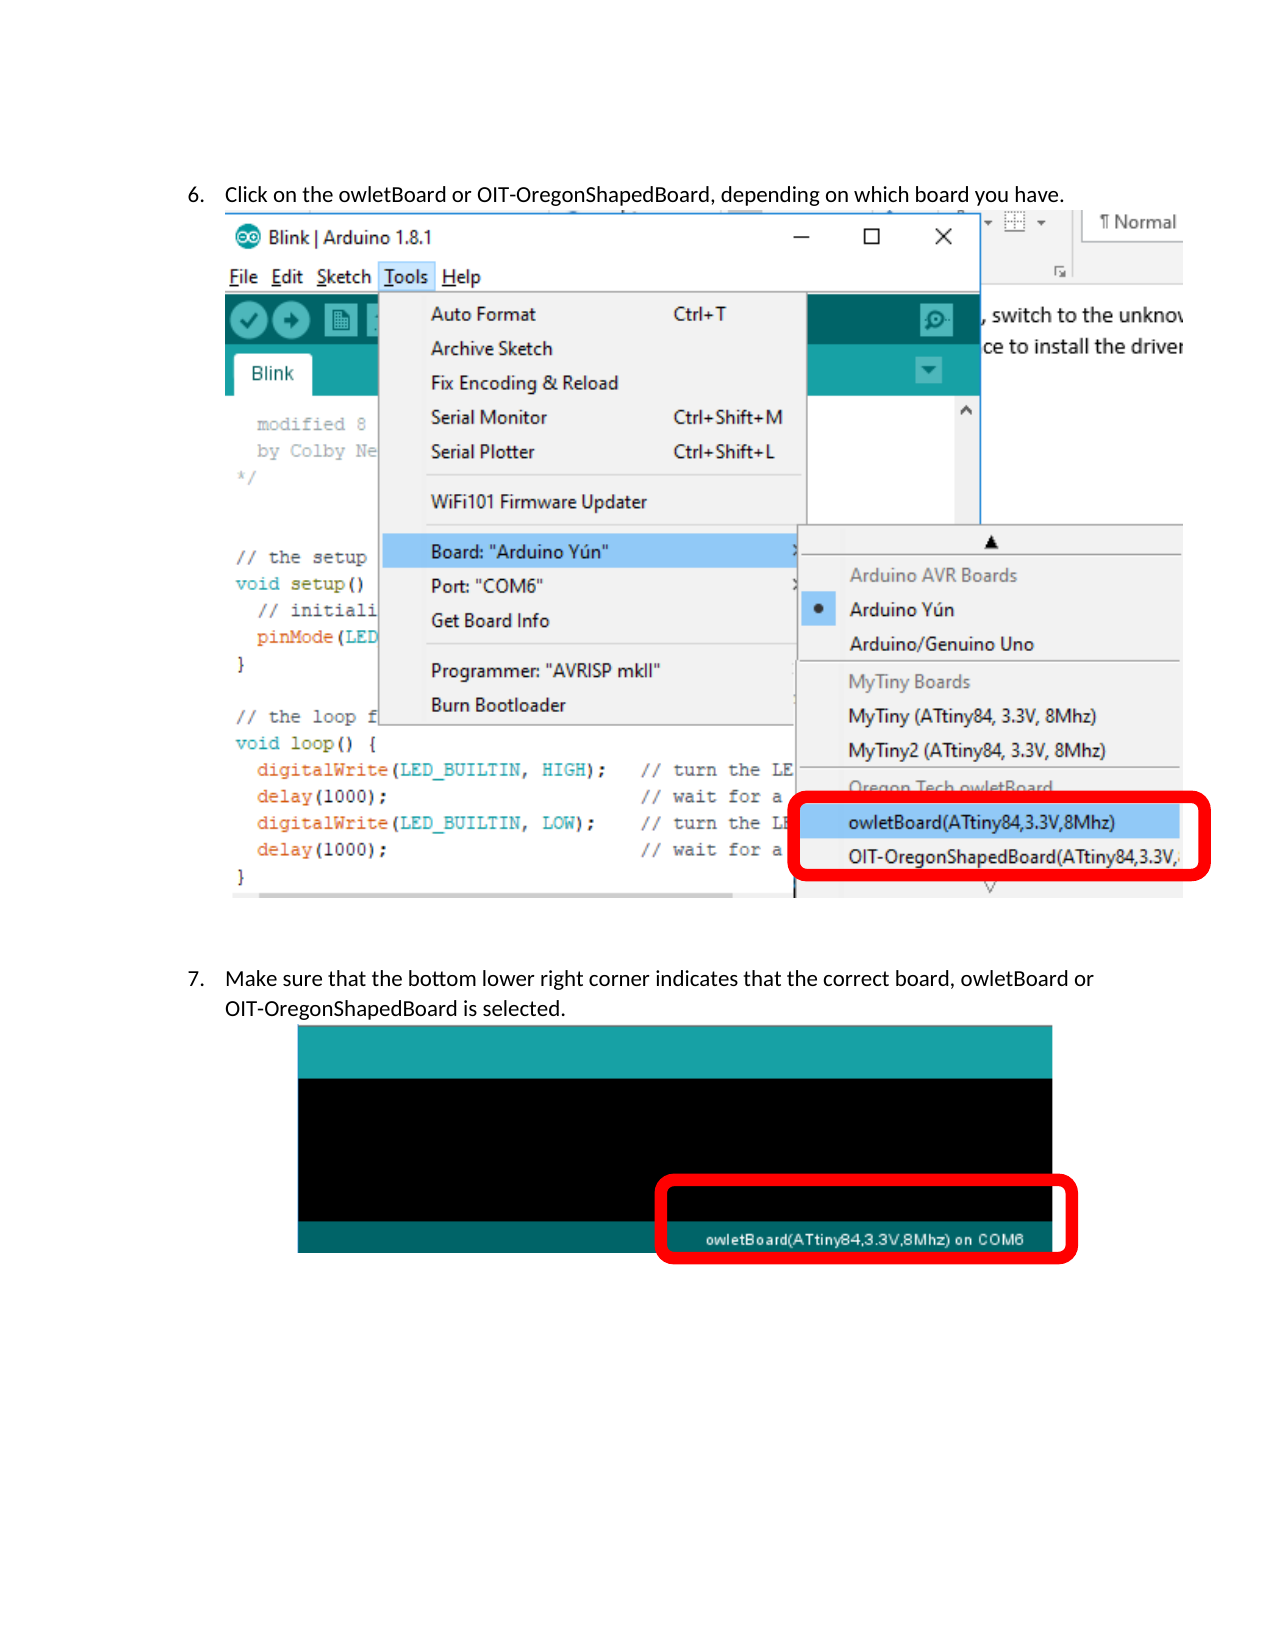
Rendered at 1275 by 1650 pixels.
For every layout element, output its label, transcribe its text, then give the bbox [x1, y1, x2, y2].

list Make sure that the bottom lower right corner indicates that the correct board, owletBoard or OIT-OregonShapedBoard is selected. [187, 964, 1125, 1022]
picture [800, 804, 1183, 868]
list Click on the owletBoard or OIT-OregonShapedBoard, depending on which board you have. [187, 180, 1125, 208]
picture [225, 210, 1183, 898]
picture [668, 1187, 1053, 1251]
picture [297, 1024, 1053, 1253]
